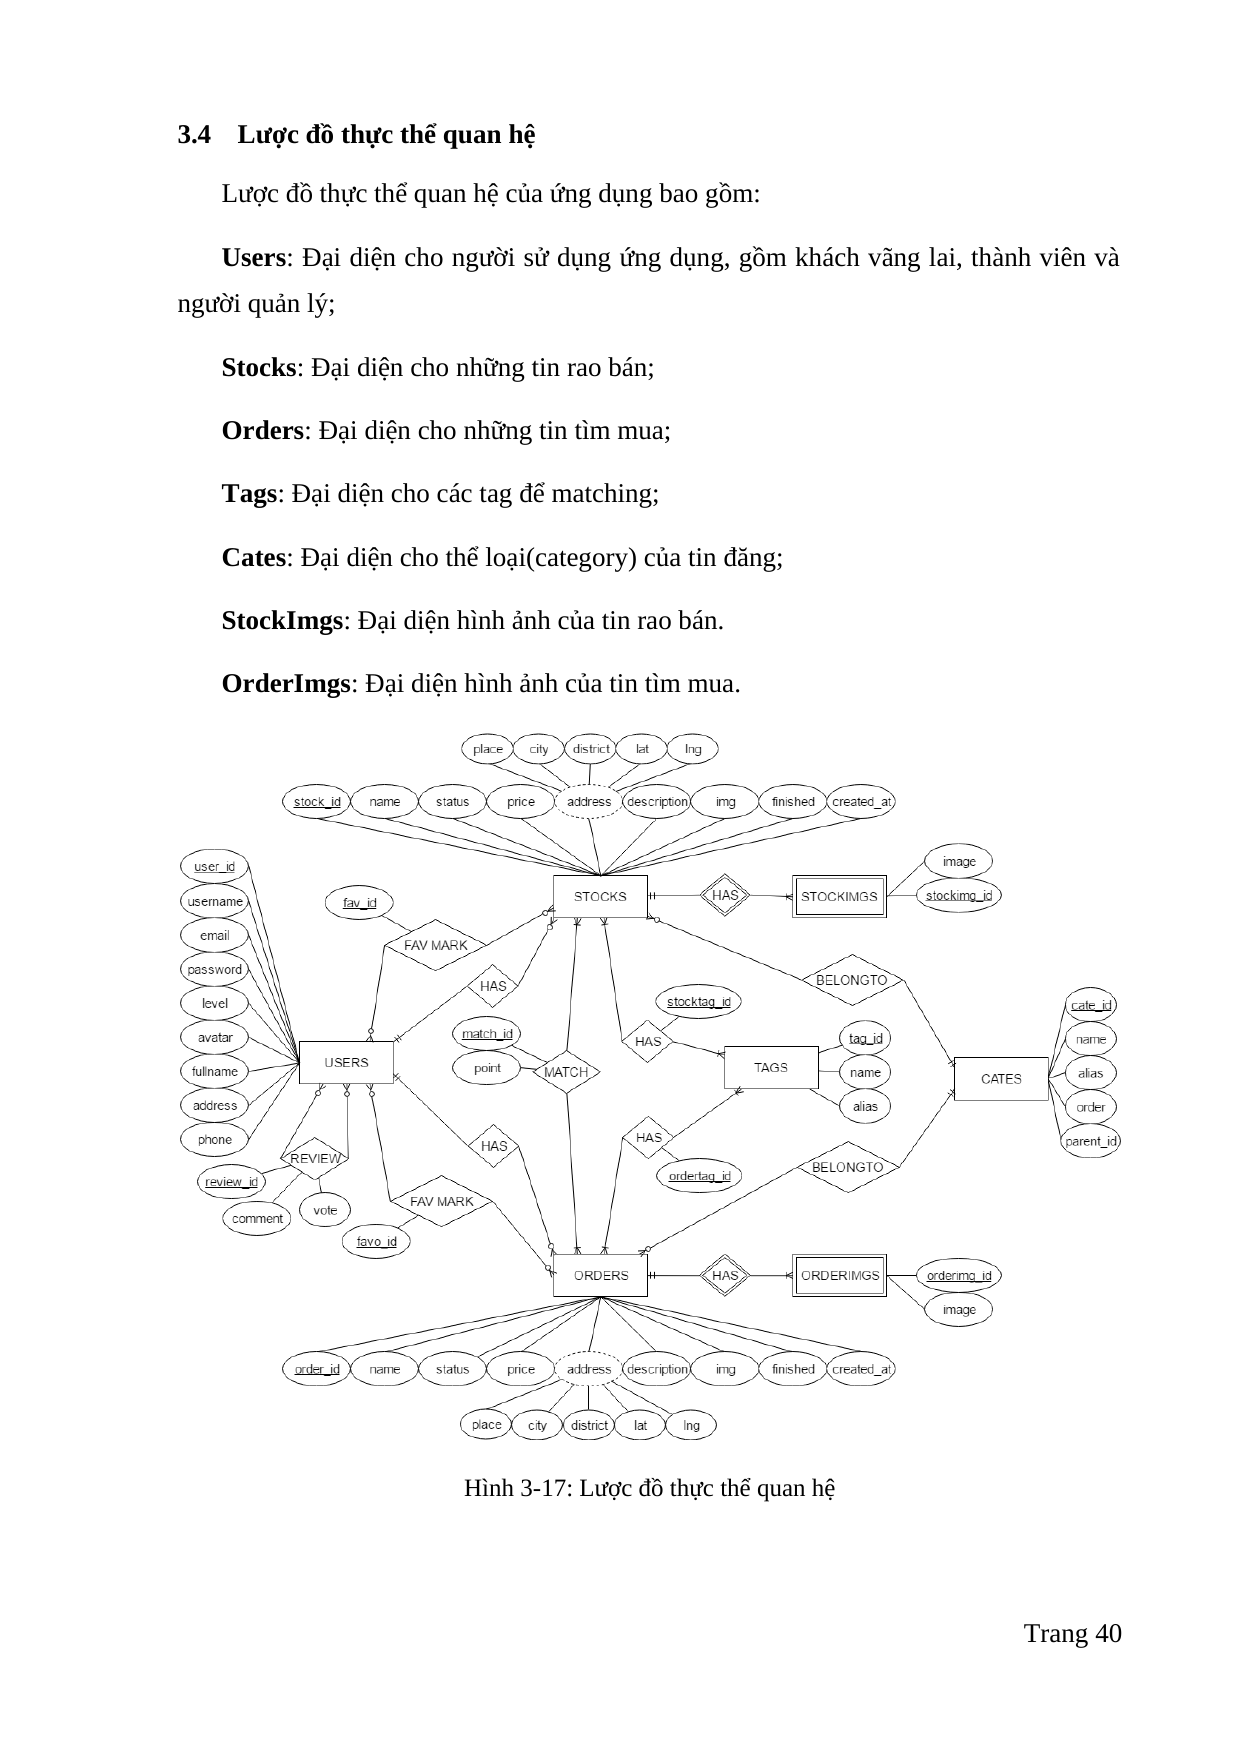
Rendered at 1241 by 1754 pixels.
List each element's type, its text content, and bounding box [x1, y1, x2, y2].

text Users: Đại diện cho người sử dụng ứng dụng, gồm khách vãng lai, thành viên và người quản lý; [177, 241, 1122, 318]
subtitle Lược đồ thực thể quan hệ [177, 118, 1122, 149]
text OrderImgs: Đại diện hình ảnh của tin tìm mua. [177, 667, 1122, 698]
text Tags: Đại diện cho các tag để matching; [177, 477, 1122, 508]
text Orders: Đại diện cho những tin tìm mua; [177, 414, 1122, 445]
text Stocks: Đại diện cho những tin rao bán; [177, 351, 1122, 382]
text Cates: Đại diện cho thể loại(category) của tin đăng; [177, 541, 1122, 572]
text StockImgs: Đại diện hình ảnh của tin rao bán. [177, 604, 1122, 635]
text Lược đồ thực thể quan hệ của ứng dụng bao gồm: [177, 177, 1122, 208]
picture [177, 730, 1123, 1442]
